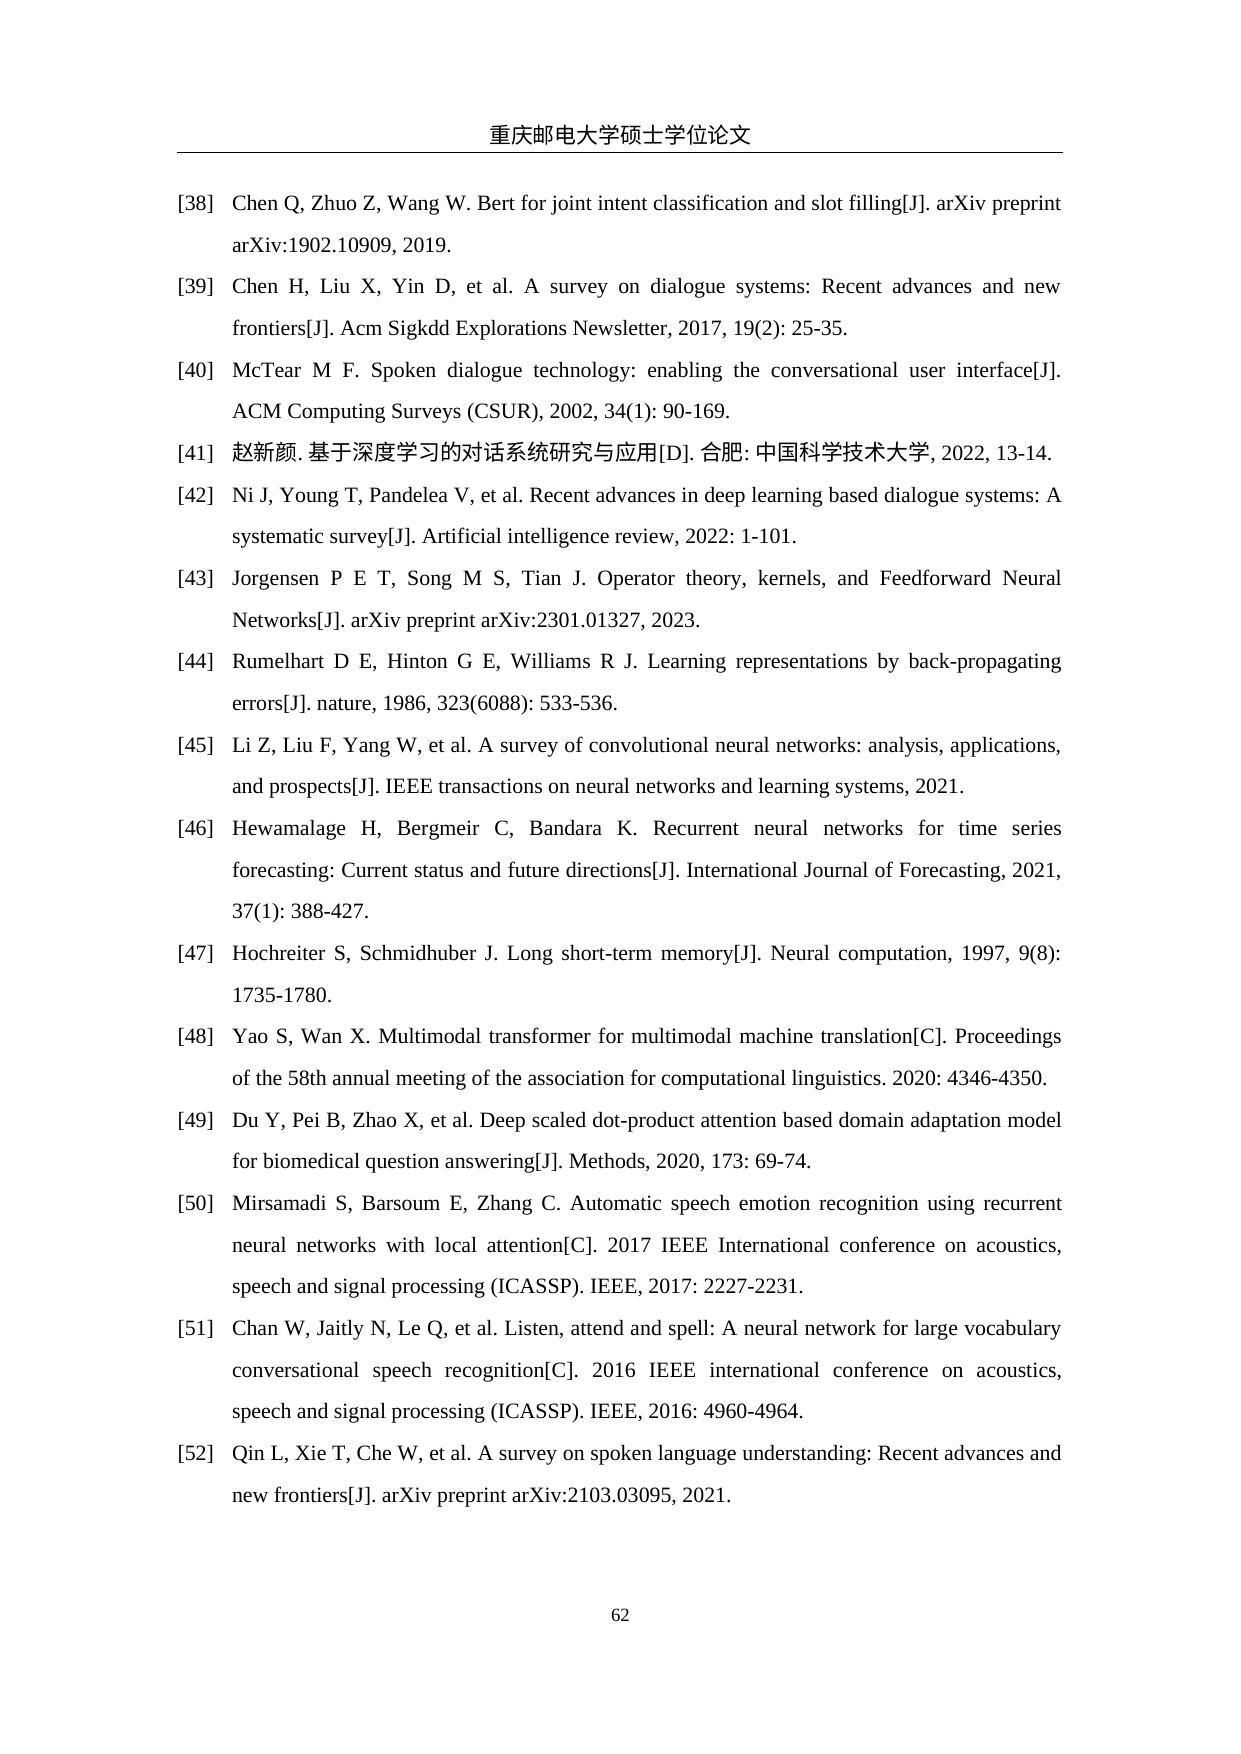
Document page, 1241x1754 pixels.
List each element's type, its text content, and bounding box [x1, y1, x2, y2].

list Qin L, Xie T, Che W, et al. A survey on spoken language understanding: Recent advances and new frontiers[J]. arXiv preprint arXiv:2103.03095, 2021. [177, 1427, 1063, 1511]
list Hochreiter S, Schmidhuber J. Long short-term memory[J]. Neural computation, 1997, 9(8): 1735-1780. [177, 927, 1063, 1011]
list Ni J, Young T, Pandelea V, et al. Recent advances in deep learning based dialogue systems: A systematic survey[J]. Artificial intelligence review, 2022: 1-101. [177, 469, 1063, 552]
list Rumelhart D E, Hinton G E, Williams R J. Learning representations by back-propagating errors[J]. nature, 1986, 323(6088): 533-536. [177, 636, 1063, 719]
list McTear M F. Spoken dialogue technology: enabling the conversational user interface[J]. ACM Computing Surveys (CSUR), 2002, 34(1): 90-169. [177, 344, 1063, 427]
list Chen H, Liu X, Yin D, et al. A survey on dialogue systems: Recent advances and new frontiers[J]. Acm Sigkdd Explorations Newsletter, 2017, 19(2): 25-35. [177, 261, 1063, 344]
list Chan W, Jaitly N, Le Q, et al. Listen, attend and spell: A neural network for large vocabulary conversational speech recognition[C]. 2016 IEEE international conference on acoustics, speech and signal processing (ICASSP). IEEE, 2016: 4960-4964. [177, 1302, 1063, 1427]
list Du Y, Pei B, Zhao X, et al. Deep scaled dot-product attention based domain adaptation model for biomedical question answering[J]. Methods, 2020, 173: 69-74. [177, 1094, 1063, 1177]
list Li Z, Liu F, Yang W, et al. A survey of convolutional neural networks: analysis, applications, and prospects[J]. IEEE transactions on neural networks and learning systems, 2021. [177, 719, 1063, 802]
list 赵新颜. 基于深度学习的对话系统研究与应用[D]. 合肥: 中国科学技术大学, 2022, 13-14. [177, 427, 1063, 469]
list Chen Q, Zhuo Z, Wang W. Bert for joint intent classification and slot filling[J]. arXiv preprint arXiv:1902.10909, 2019. [177, 177, 1063, 261]
list Jorgensen P E T, Song M S, Tian J. Operator theory, kernels, and Feedforward Neural Networks[J]. arXiv preprint arXiv:2301.01327, 2023. [177, 552, 1063, 636]
list Mirsamadi S, Barsoum E, Zhang C. Automatic speech emotion recognition using recurrent neural networks with local attention[C]. 2017 IEEE International conference on acoustics, speech and signal processing (ICASSP). IEEE, 2017: 2227-2231. [177, 1177, 1063, 1302]
list Hewamalage H, Bergmeir C, Bandara K. Recurrent neural networks for time series forecasting: Current status and future directions[J]. International Journal of Forecasting, 2021, 37(1): 388-427. [177, 802, 1063, 927]
list Yao S, Wan X. Multimodal transformer for multimodal machine translation[C]. Proceedings of the 58th annual meeting of the association for computational linguistics. 2020: 4346-4350. [177, 1011, 1063, 1094]
